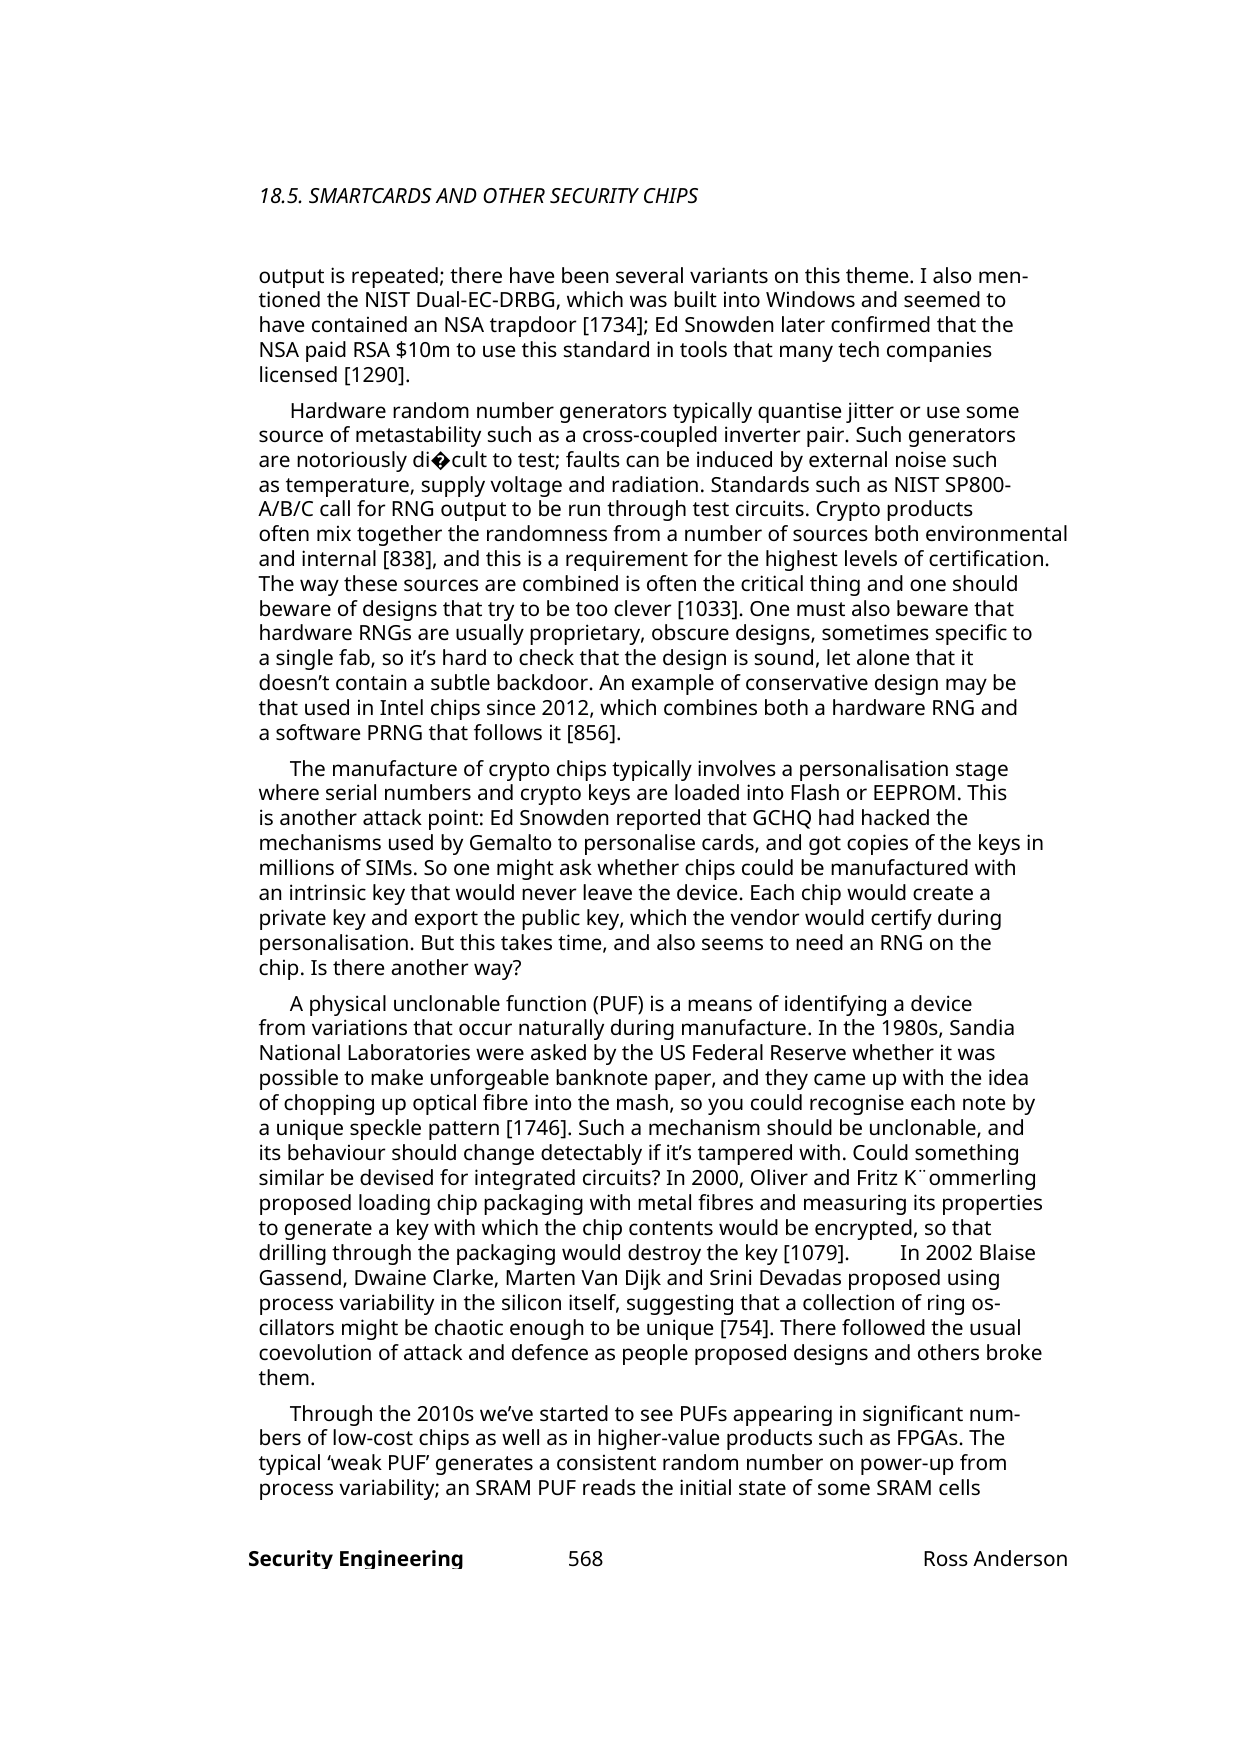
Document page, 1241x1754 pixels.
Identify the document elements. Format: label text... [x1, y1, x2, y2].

table_header 568 [507, 1525, 821, 1569]
text bers of low-cost chips as well as in higher-value products such as FPGAs. The typical ‘weak PUF’ generates a consistent random number on power-up from process variability; an SRAM PUF reads the initial state of some SRAM cells [150, 1426, 1090, 1500]
text A physical unclonable function (PUF) is a means of identifying a device [150, 995, 850, 1016]
text from variations that occur naturally during manufacture. In the 1980s, Sandia National Laboratories were asked by the US Federal Reserve whether it was possible to make unforgeable banknote paper, and they came up with the idea of chopping up optical ﬁbre into the mash, so you could recognise each note by a unique speckle pattern [1746]. Such a mechanism should be unclonable, and its behaviour should change detectably if it’s tampered with. Could something similar be devised for integrated circuits? In 2000, Oliver and Fritz K¨ommerling proposed loading chip packaging with metal ﬁbres and measuring its properties to generate a key with which the chip contents would be encrypted, so that drilling through the packaging would destroy the key [1079]. In 2002 Blaise [150, 1016, 1090, 1266]
text Hardware random number generators typically quantise jitter or use some [150, 402, 1090, 422]
text A physical unclonable function (PUF) is a means of identifying a device [843, 995, 1090, 1016]
text source of metastability such as a cross-coupled inverter pair. Such generators are notoriously di�cult to test; faults can be induced by external noise such as temperature, supply voltage and radiation. Standards such as NIST SP800- A/B/C call for RNG output to be run through test circuits. Crypto products often mix together the randomness from a number of sources both environmental and internal [838], and this is a requirement for the highest levels of certiﬁcation. The way these sources are combined is often the critical thing and one should beware of designs that try to be too clever [1033]. One must also beware that hardware RNGs are usually proprietary, obscure designs, sometimes speciﬁc to a single fab, so it’s hard to check that the design is sound, let alone that it doesn’t contain a subtle backdoor. An example of conservative design may be that used in Intel chips since 2012, which combines both a hardware RNG and a software PRNG that follows it [856]. [150, 423, 1090, 745]
text Through the 2010s we’ve started to see PUFs appearing in signiﬁcant num- [150, 1405, 1090, 1426]
text The manufacture of crypto chips typically involves a personalisation stage [150, 759, 1090, 780]
text where serial numbers and crypto keys are loaded into Flash or EEPROM. This is another attack point: Ed Snowden reported that GCHQ had hacked the mechanisms used by Gemalto to personalise cards, and got copies of the keys in millions of SIMs. So one might ask whether chips could be manufactured with an intrinsic key that would never leave the device. Each chip would create a private key and export the public key, which the vendor would certify during personalisation. But this takes time, and also seems to need an RNG on the chip. Is there another way? [150, 780, 1090, 980]
table_header Ross Anderson [821, 1525, 1134, 1569]
text output is repeated; there have been several variants on this theme. I also men- tioned the NIST Dual-EC-DRBG, which was built into Windows and seemed to have contained an NSA trapdoor [1734]; Ed Snowden later conﬁrmed that the NSA paid RSA $10m to use this standard in tools that many tech companies licensed [1290]. [150, 263, 1090, 387]
text Gassend, Dwaine Clarke, Marten Van Dijk and Srini Devadas proposed using process variability in the silicon itself, suggesting that a collection of ring os- cillators might be chaotic enough to be unique [754]. There followed the usual coevolution of attack and defence as people proposed designs and others broke them. [150, 1266, 1090, 1391]
text 18.5. SMARTCARDS AND OTHER SECURITY CHIPS [150, 187, 1090, 208]
table_header Security Engineering [194, 1525, 507, 1569]
